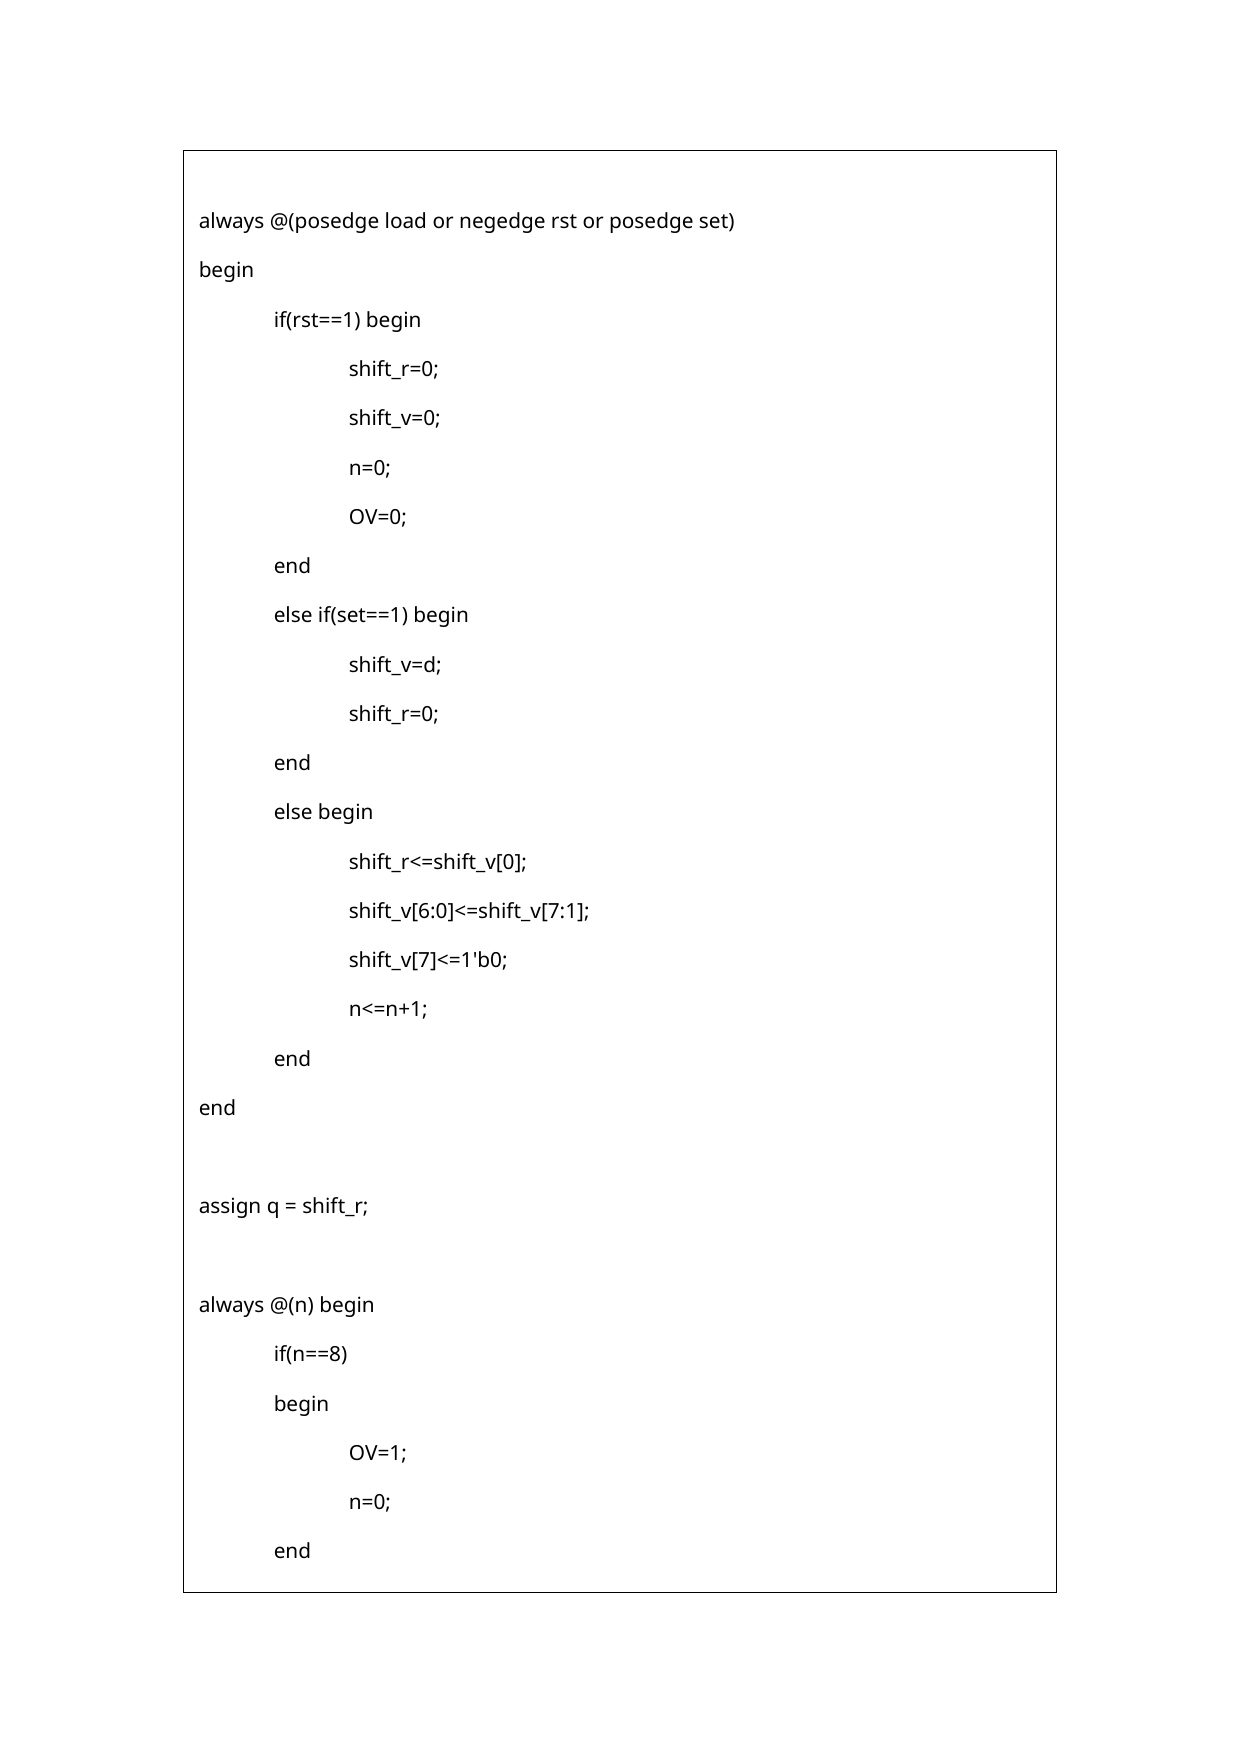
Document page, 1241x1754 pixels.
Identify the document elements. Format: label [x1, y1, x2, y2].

table_cell [184, 151, 1056, 1592]
